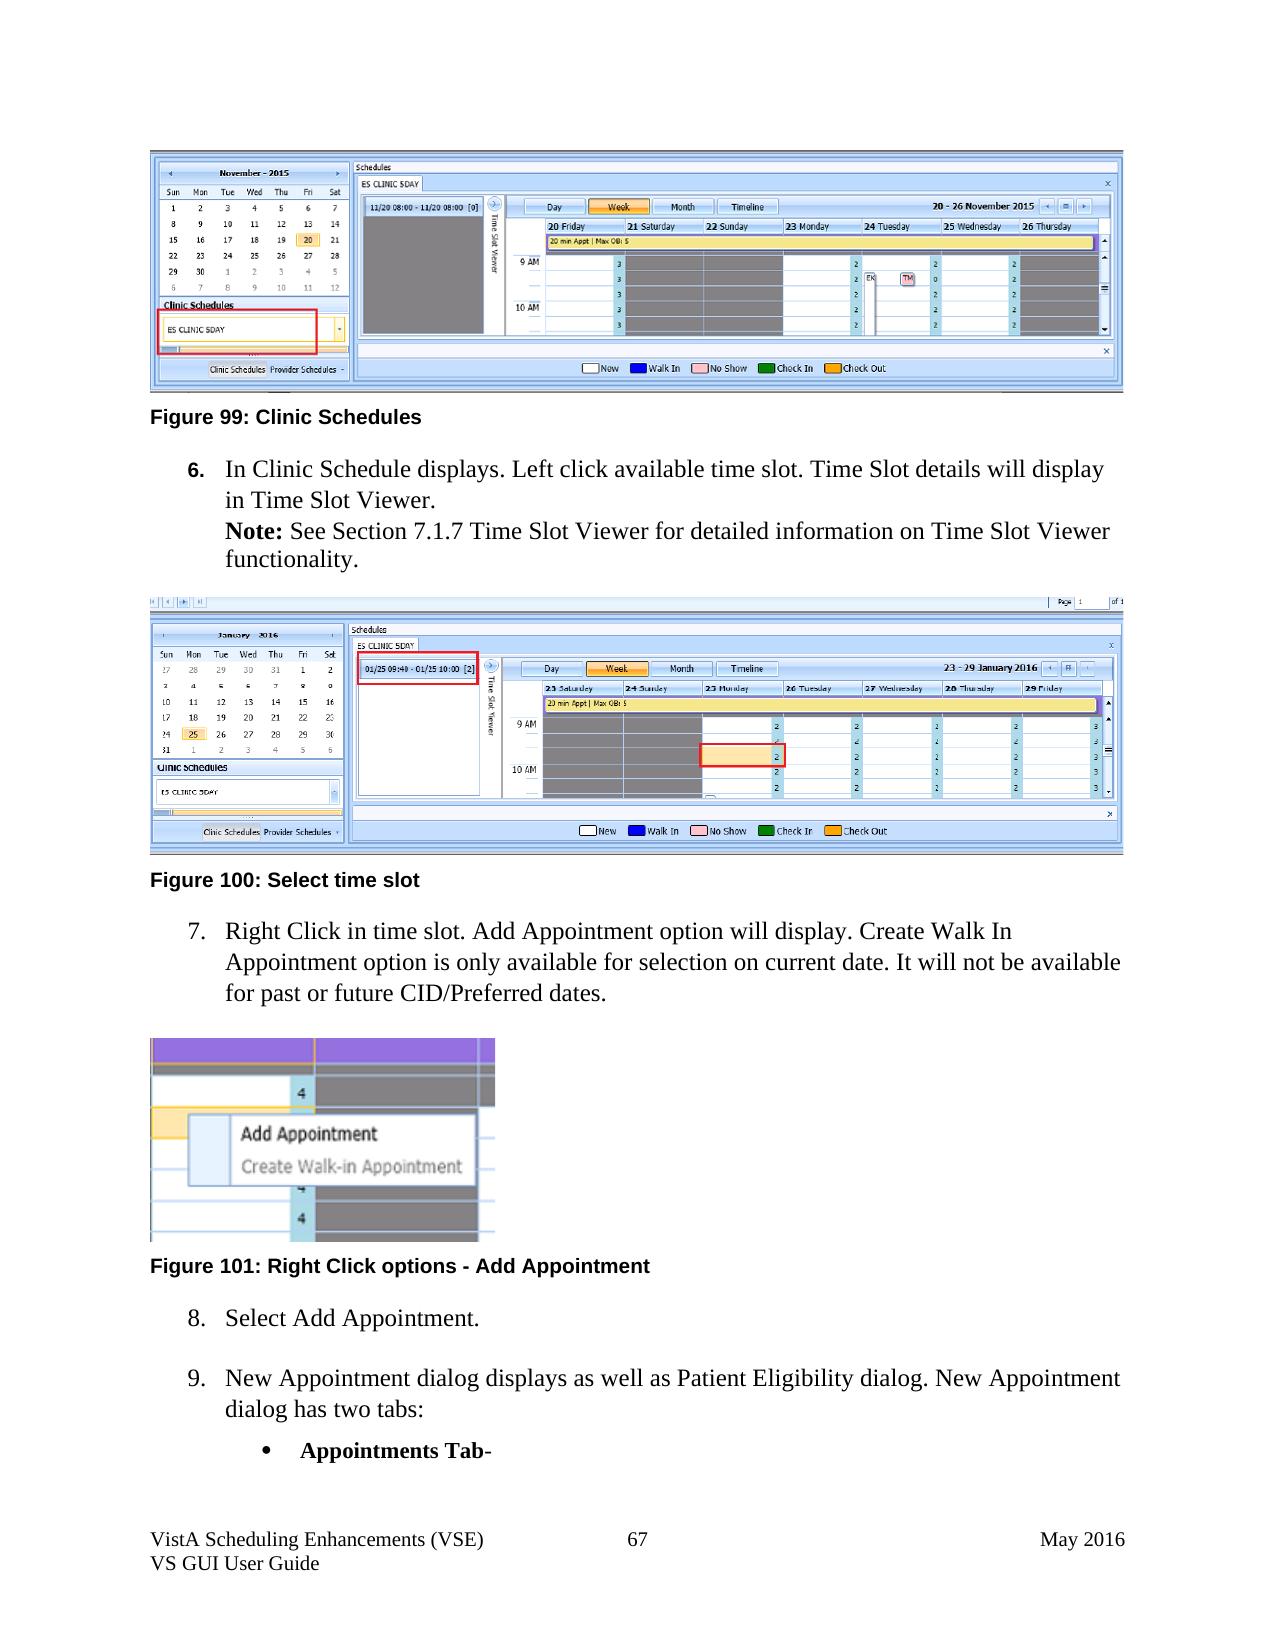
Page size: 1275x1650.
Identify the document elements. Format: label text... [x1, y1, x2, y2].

list Appointments Tab- [262, 1437, 1125, 1464]
text Note: See Section 7.1.7 Time Slot Viewer for detailed information on Time Slot Viewer functionality. [225, 516, 1125, 573]
picture [150, 597, 1124, 855]
picture [150, 1038, 496, 1242]
list Right Click in time slot. Add Appointment option will display. Create Walk In Appointment option is only available for selection on current date. It will not be available for past or future CID/Preferred dates. [187, 916, 1125, 1007]
picture [150, 150, 1124, 393]
list New Appointment dialog displays as well as Patient Eligibility dialog. New Appointment dialog has two tabs: [187, 1363, 1125, 1422]
list In Clinic Schedule displays. Left click available time slot. Time Slot details will display in Time Slot Viewer. [187, 454, 1125, 513]
list Select Add Appointment. [187, 1303, 1125, 1332]
